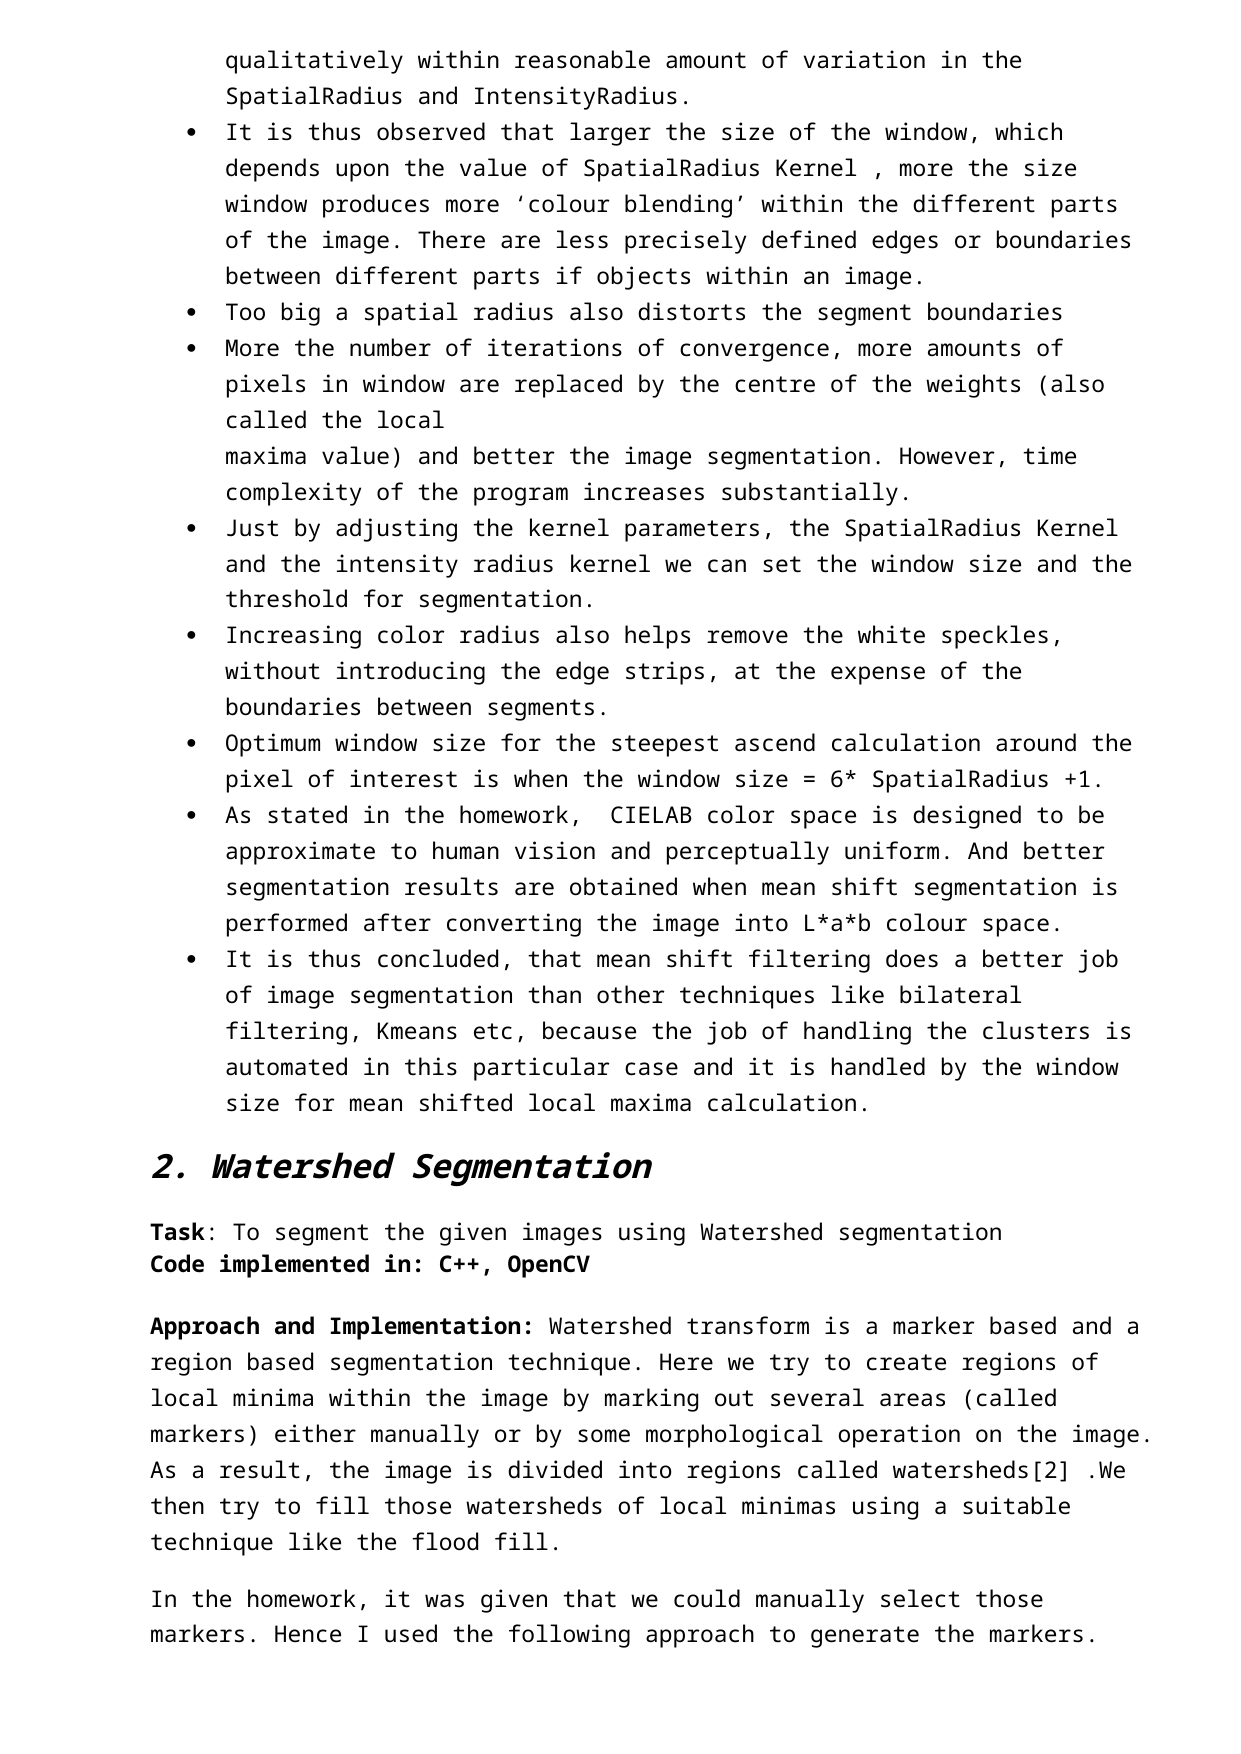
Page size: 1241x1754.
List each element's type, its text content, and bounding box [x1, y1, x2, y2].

text 2. Watershed Segmentation [150, 1143, 1154, 1189]
list Increasing color radius also helps remove the white speckles, without introducing the edge strips, at the expense of the boundaries between segments. [187, 619, 1154, 722]
list As stated in the homework, CIELAB color space is designed to be approximate to human vision and perceptually uniform. And better segmentation results are obtained when mean shift segmentation is performed after converting the image into L*a*b colour space. [187, 799, 1154, 938]
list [187, 44, 1154, 112]
list More the number of iterations of convergence, more amounts of pixels in window are replaced by the centre of the weights (also called the local [187, 332, 1154, 435]
list Too big a spatial radius also distorts the segment boundaries [187, 296, 1154, 327]
text Code implemented in: C++, OpenCV [150, 1248, 1154, 1279]
list It is thus observed that larger the size of the window, which depends upon the value of SpatialRadius Kernel , more the size window produces more ‘colour blending’ within the different parts of the image. There are less precisely defined edges or boundaries between different parts if objects within an image. [187, 116, 1154, 291]
list maxima value) and better the image segmentation. However, time complexity of the program increases substantially. [225, 440, 1154, 507]
text Approach and Implementation: Watershed transform is a marker based and a region based segmentation technique. Here we try to create regions of local minima within the image by marking out several areas (called markers) either manually or by some morphological operation on the image. As a result, the image is divided into regions called watersheds[2] .We then try to fill those watersheds of local minimas using a suitable technique like the flood fill. [150, 1310, 1154, 1557]
text In the homework, it was given that we could manually select those markers. Hence I used the following approach to generate the markers. [150, 1582, 1154, 1650]
text Task: To segment the given images using Watershed segmentation [150, 1216, 1154, 1248]
list Optimum window size for the steepest ascend calculation around the pixel of interest is when the window size = 6* SpatialRadius +1. [187, 727, 1154, 794]
list It is thus concluded, that mean shift filtering does a better job of image segmentation than other techniques like bilateral filtering, Kmeans etc, because the job of handling the clusters is automated in this particular case and it is handled by the window size for mean shifted local maxima calculation. [187, 943, 1154, 1118]
list Just by adjusting the kernel parameters, the SpatialRadius Kernel and the intensity radius kernel we can set the window size and the threshold for segmentation. [187, 512, 1154, 615]
